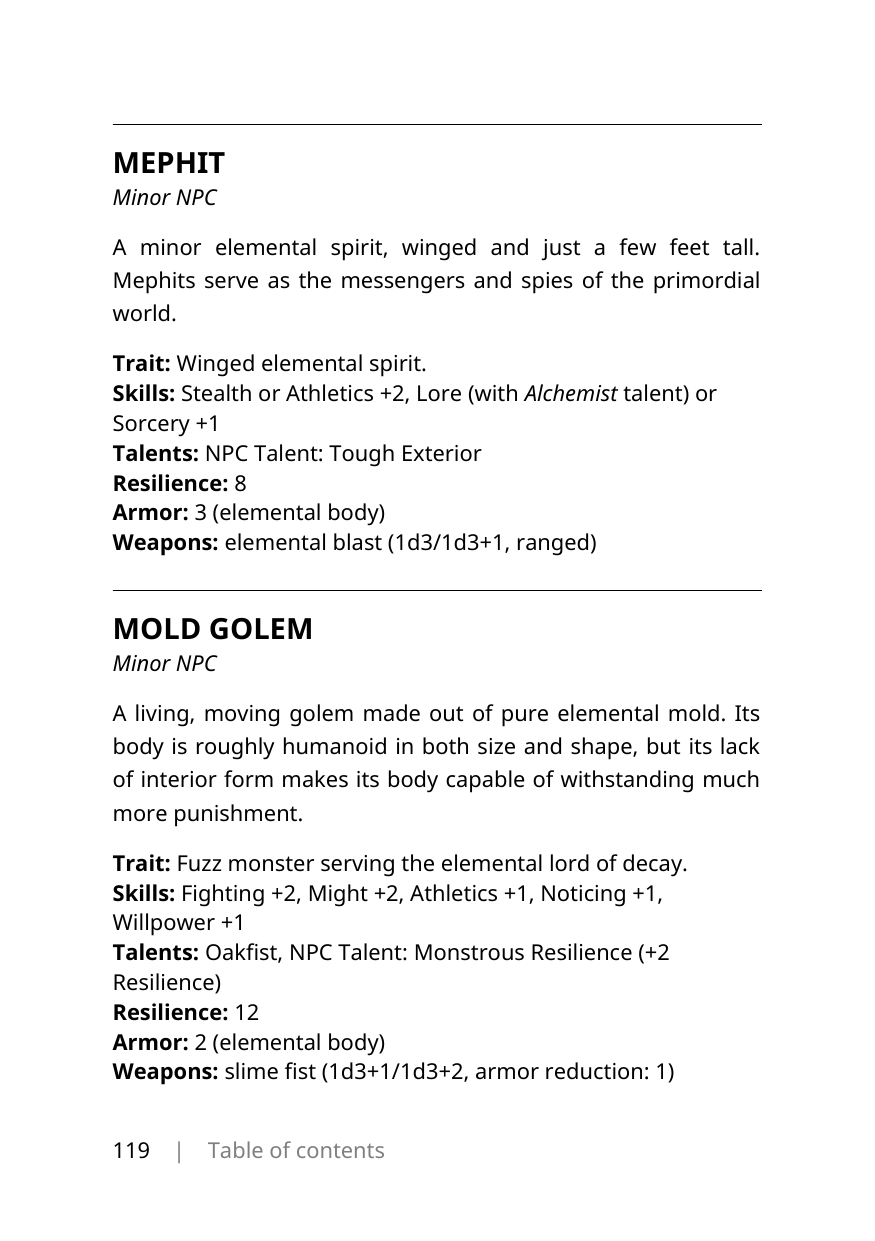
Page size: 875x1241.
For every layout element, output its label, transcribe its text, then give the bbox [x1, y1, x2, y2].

text Talents: Oakfist, NPC Talent: Monstrous Resilience (+2 Resilience) [112, 937, 762, 997]
text Talents: NPC Talent: Tough Exterior [112, 438, 762, 468]
text Resilience: 12 [112, 997, 762, 1026]
text Trait: Fuzz monster serving the elemental lord of decay. [112, 848, 762, 877]
text Mephit [112, 125, 762, 182]
text A living, moving golem made out of pure elemental mold. Its body is roughly humanoid in both size and shape, but its lack of interior form makes its body capable of withstanding much more punishment. [112, 698, 762, 827]
text Weapons: slime fist (1d3+1/1d3+2, armor reduction: 1) [112, 1056, 762, 1086]
text Skills: Stealth or Athletics +2, Lore (with Alchemist talent) or Sorcery +1 [112, 378, 762, 438]
text Trait: Winged elemental spirit. [112, 348, 762, 378]
text Minor NPC [112, 648, 762, 677]
text Armor: 2 (elemental body) [112, 1026, 762, 1056]
text Weapons: elemental blast (1d3/1d3+1, ranged) [112, 527, 762, 557]
text Mold golem [112, 591, 762, 648]
text Armor: 3 (elemental body) [112, 497, 762, 527]
text Resilience: 8 [112, 468, 762, 497]
text Minor NPC [112, 182, 762, 212]
text A minor elemental spirit, winged and just a few feet tall. Mephits serve as the messengers and spies of the primordial world. [112, 232, 762, 328]
text Skills: Fighting +2, Might +2, Athletics +1, Noticing +1, Willpower +1 [112, 877, 762, 937]
